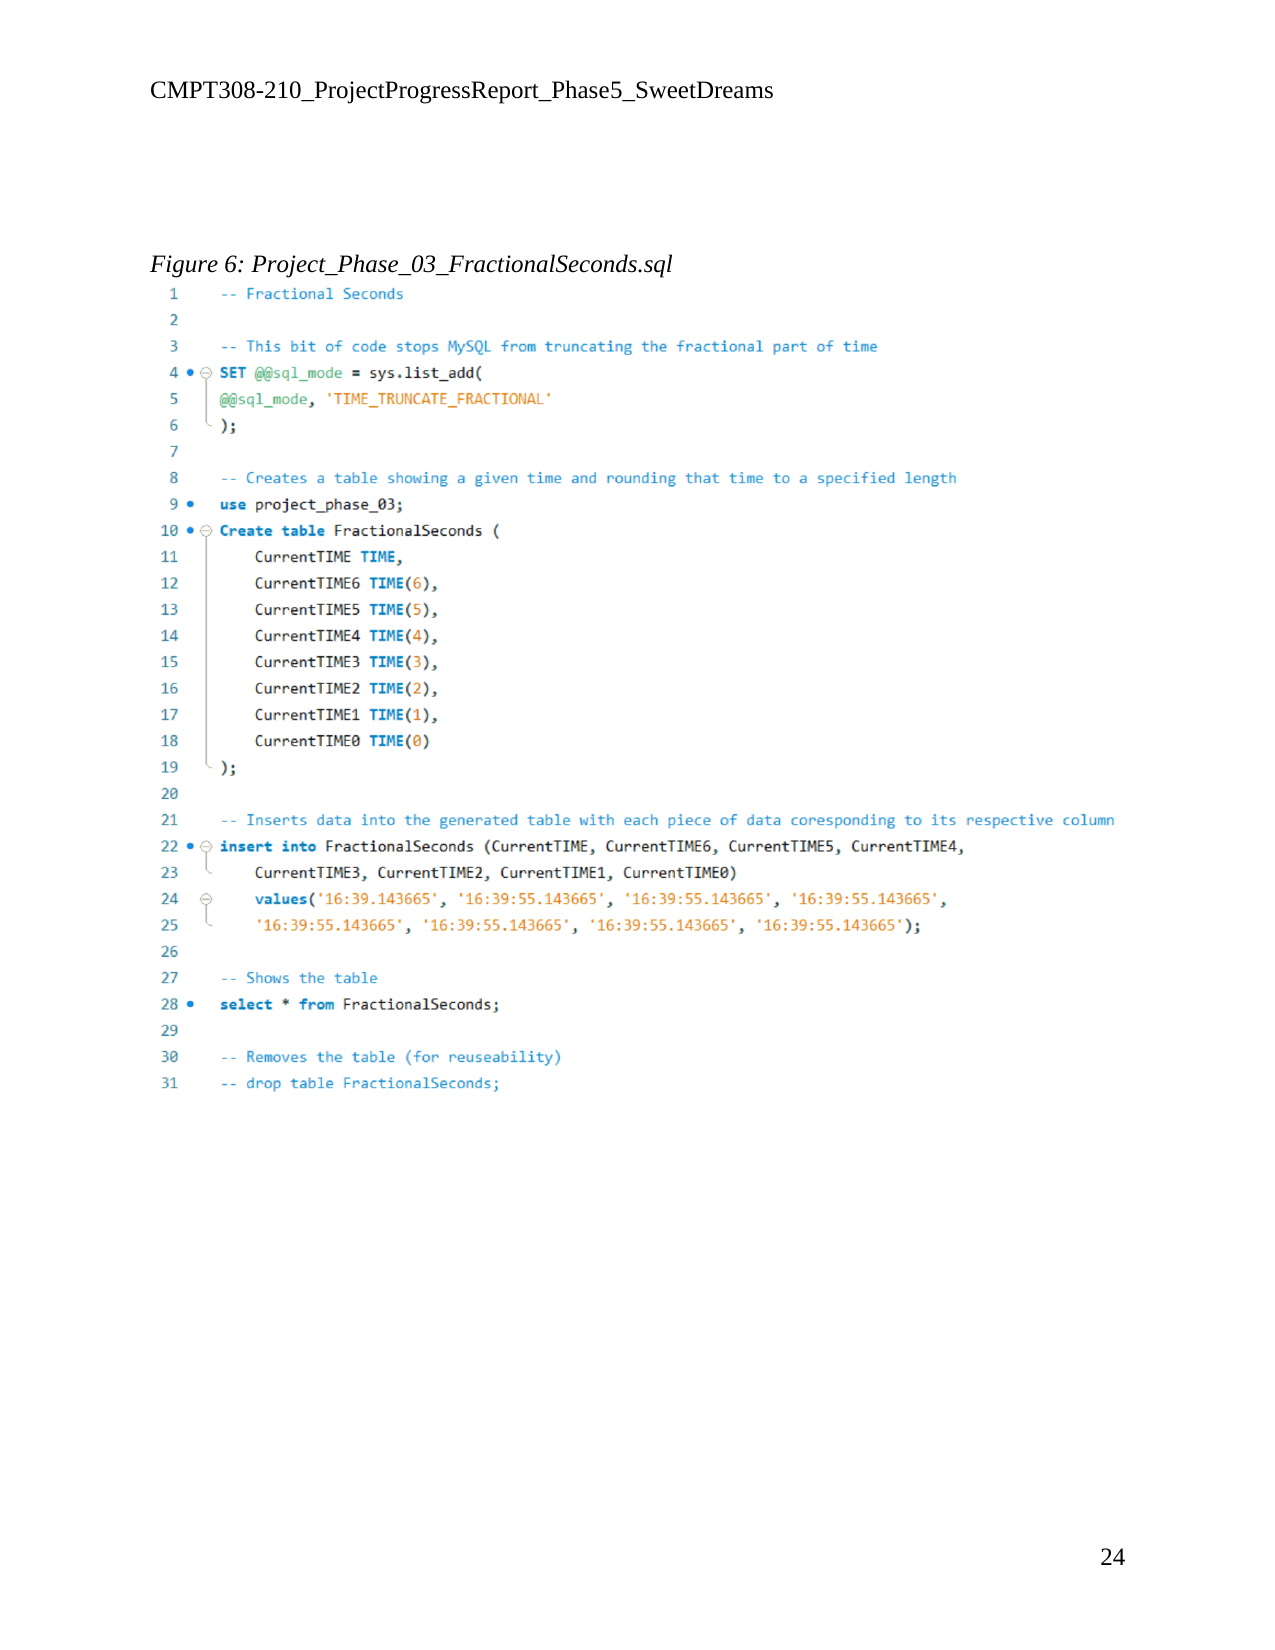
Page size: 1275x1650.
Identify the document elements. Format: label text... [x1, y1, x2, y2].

subtitle Figure 6: Project_Phase_03_FractionalSeconds.sql [150, 249, 1125, 278]
picture [150, 282, 1125, 1107]
